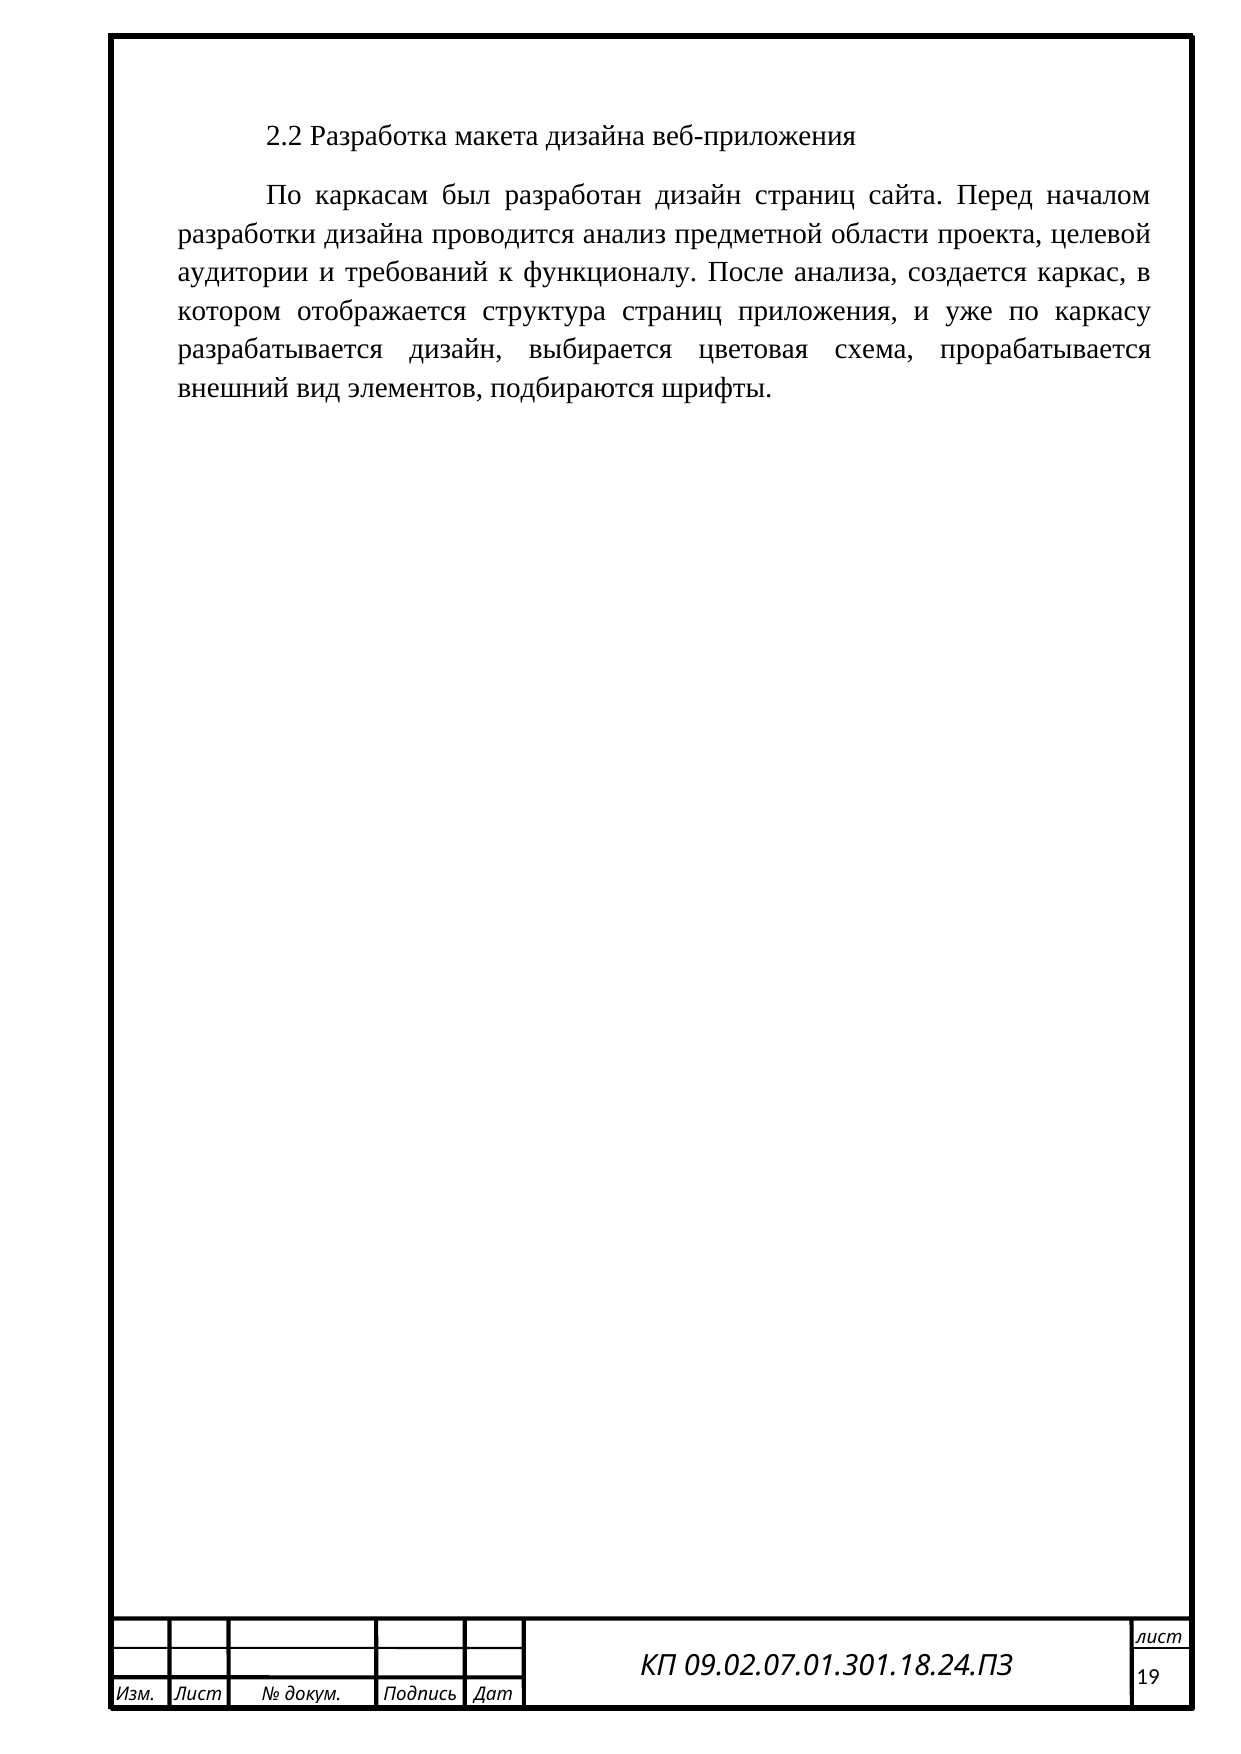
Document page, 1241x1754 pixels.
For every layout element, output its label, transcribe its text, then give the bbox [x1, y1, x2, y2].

text По каркасам был разработан дизайн страниц сайта. Перед началом разработки дизайна проводится анализ предметной области проекта, целевой аудитории и требований к функционалу. После анализа, создается каркас, в котором отображается структура страниц приложения, и уже по каркасу разрабатывается дизайн, выбирается цветовая схема, прорабатывается внешний вид элементов, подбираются шрифты. [177, 177, 1152, 404]
subtitle 2.2 Разработка макета дизайна веб-приложения [177, 118, 1152, 152]
